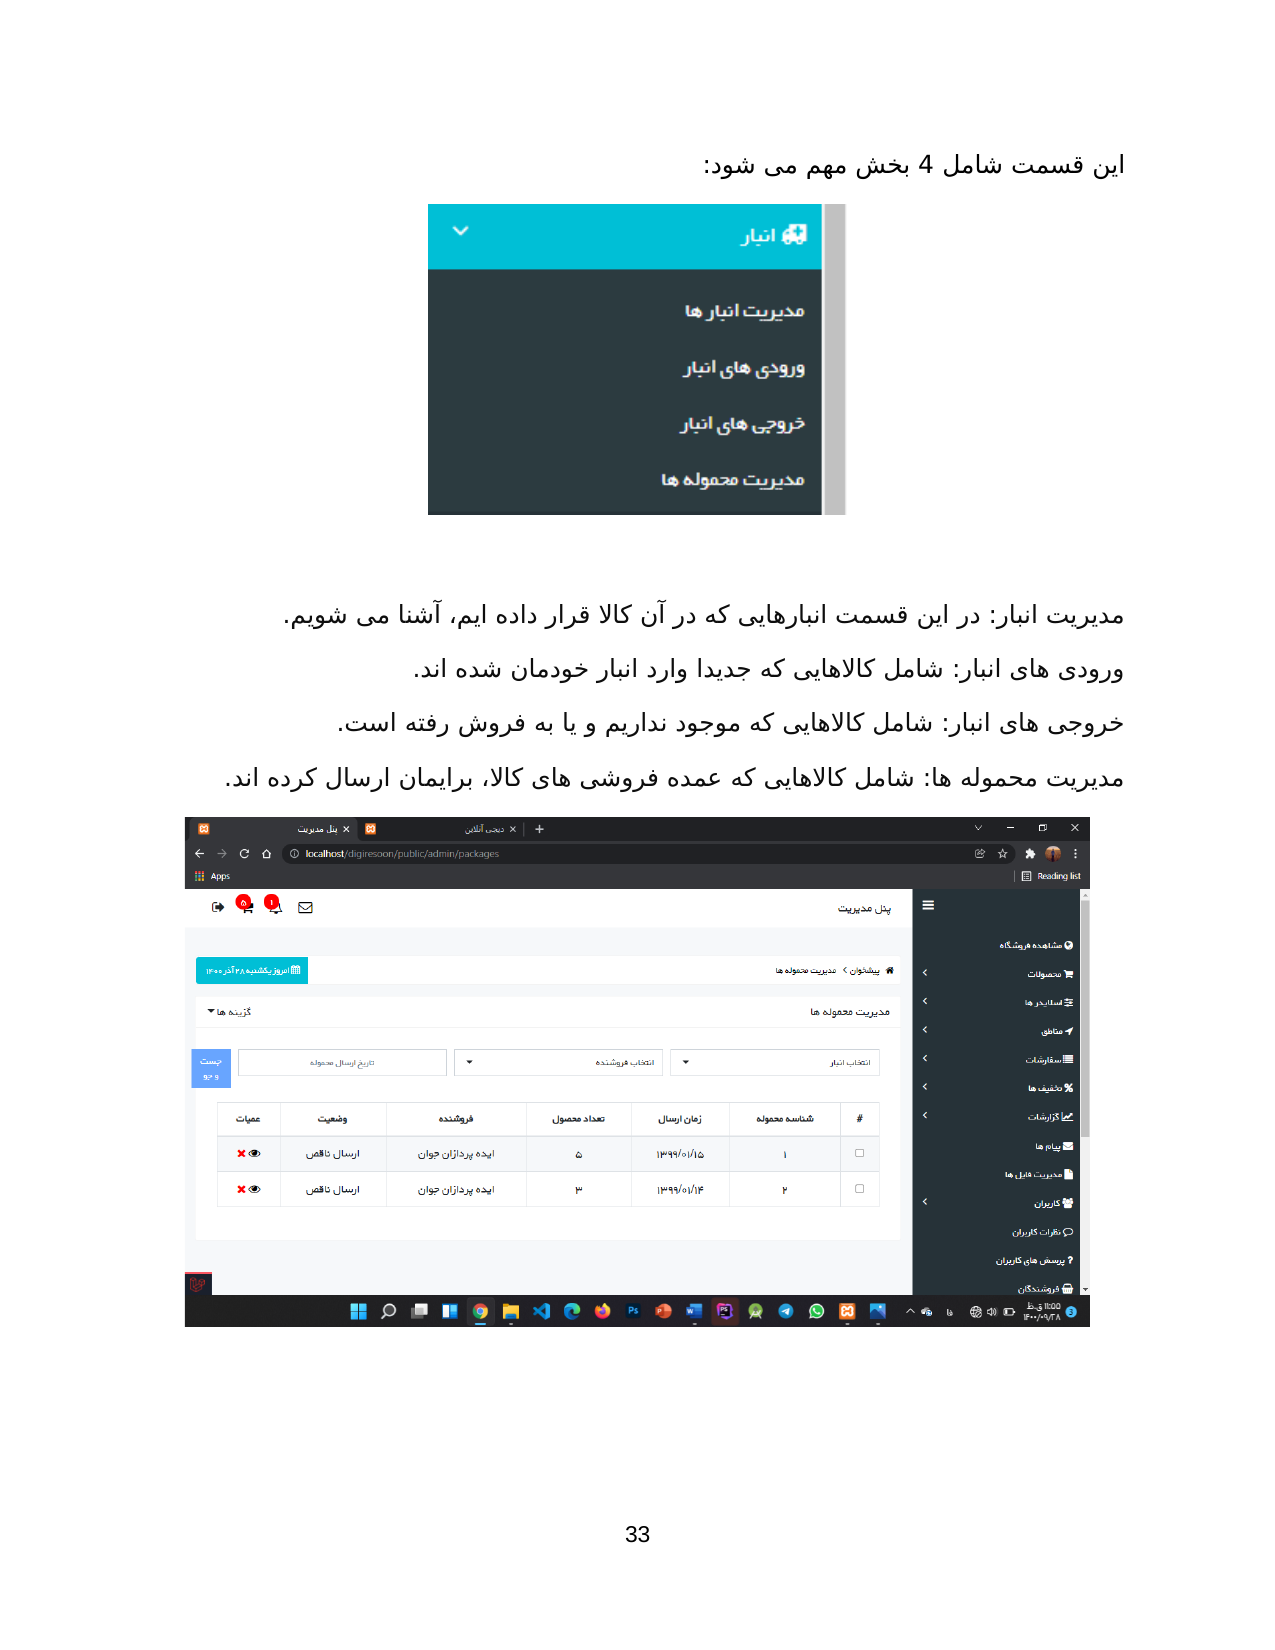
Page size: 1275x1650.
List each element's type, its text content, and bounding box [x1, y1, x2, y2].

text مدیریت انبار: در این قسمت انبارهایی که در آن کالا قرار داده ایم، آشنا می شویم. [150, 600, 1125, 629]
text خروجی های انبار: شامل کالاهایی که موجود نداریم و یا به فروش رفته است. [150, 708, 1125, 738]
text ورودی های انبار: شامل کالاهایی که جدیدا وارد انبار خودمان شده اند. [150, 654, 1125, 683]
text این قسمت شامل 4 بخش مهم می شود: [150, 150, 1125, 179]
text مدیریت محموله ها: شامل کالاهایی که عمده فروشی های کالا، برایمان ارسال کرده اند. [150, 763, 1125, 792]
picture [428, 204, 847, 515]
picture [184, 817, 1090, 1327]
